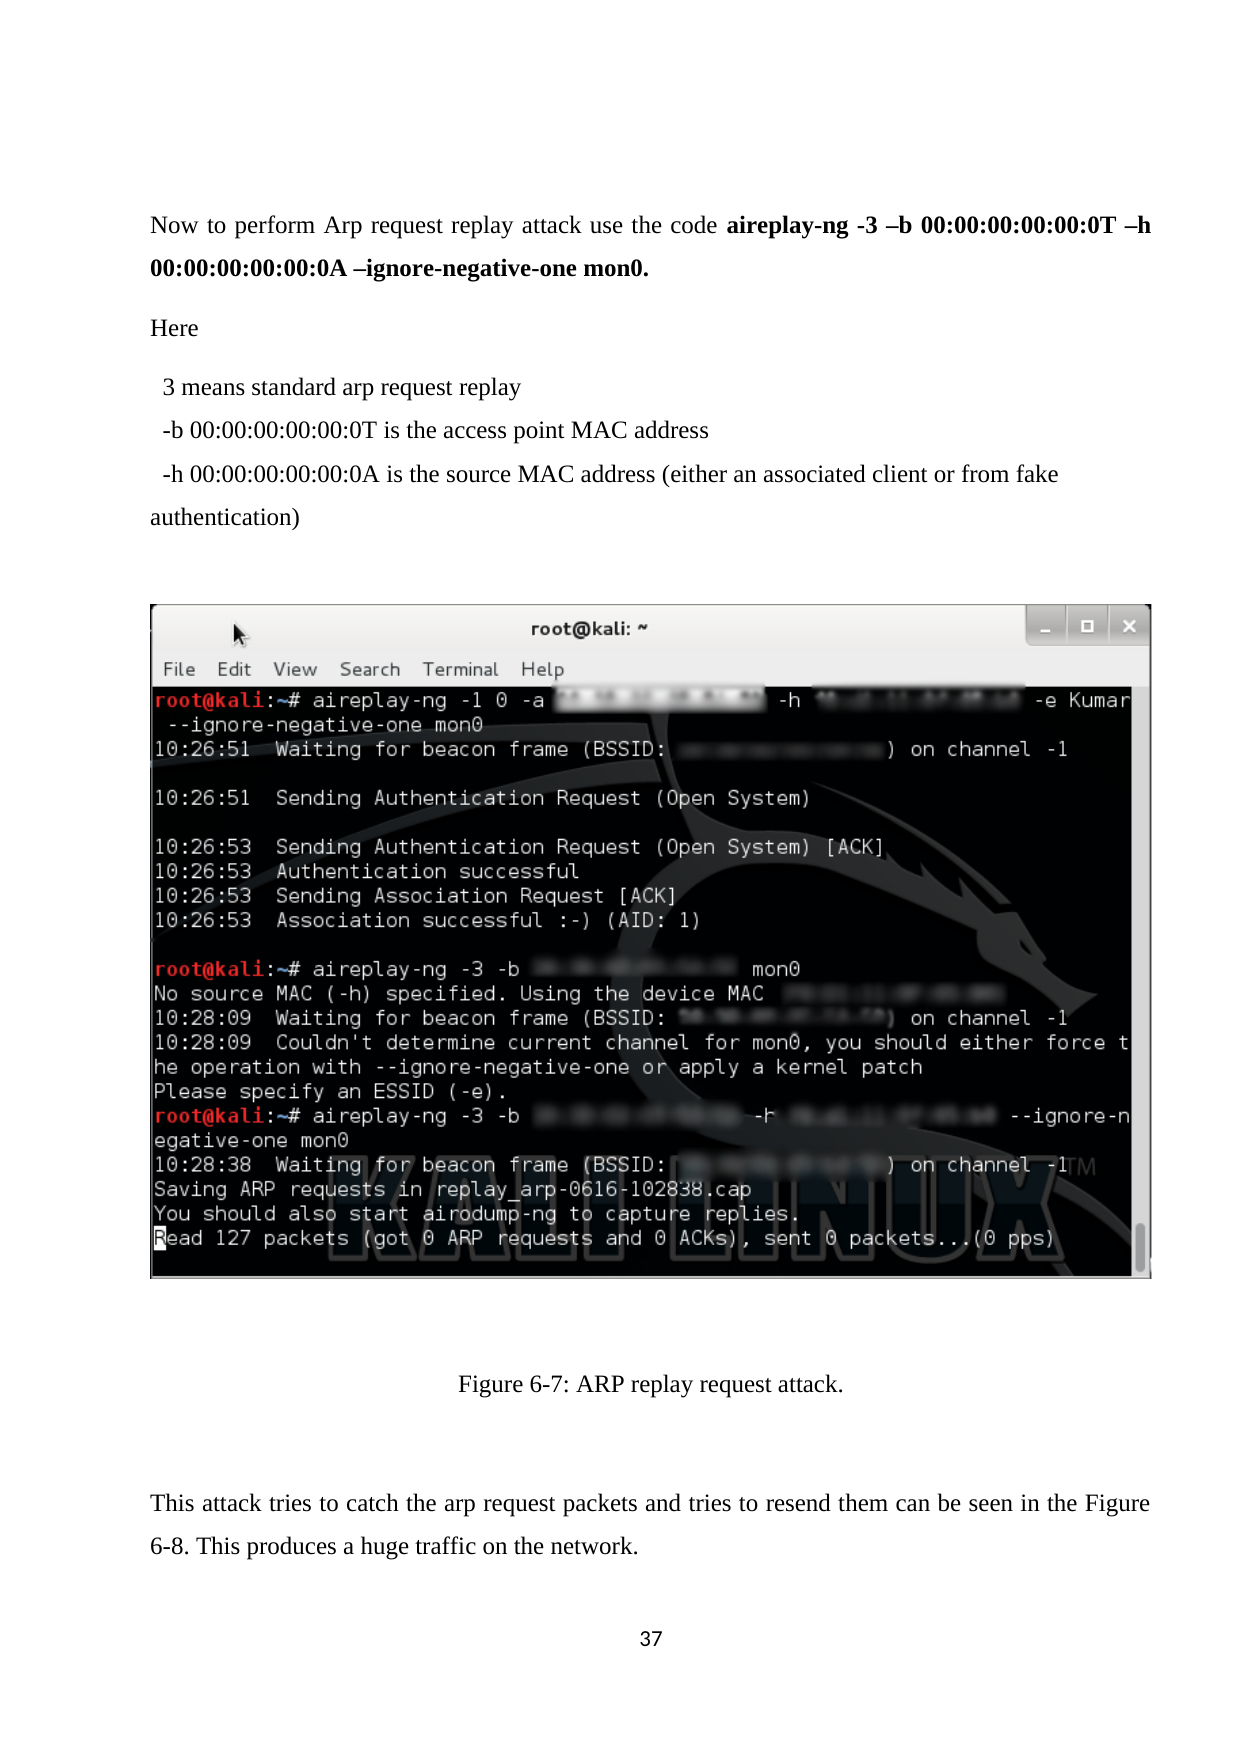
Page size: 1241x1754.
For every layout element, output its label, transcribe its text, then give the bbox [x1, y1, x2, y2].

text -b 00:00:00:00:00:0T is the access point MAC address [150, 416, 1152, 444]
text -h 00:00:00:00:00:0A is the source MAC address (either an associated client or from fake authentication) [150, 459, 1152, 531]
text Here [150, 313, 1152, 341]
text Now to perform Arp request replay attack use the code aireplay-ng -3 –b 00:00:00:00:00:0T –h 00:00:00:00:00:0A –ignore-negative-one mon0. [150, 210, 1152, 282]
text Figure 6-7: ARP replay request attack. [150, 1369, 1152, 1397]
text This attack tries to catch the arp request packets and tries to resend them can be seen in the Figure 6-8. This produces a huge traffic on the network. [150, 1488, 1152, 1560]
text 3 means standard arp request replay [150, 372, 1152, 401]
picture [150, 604, 1152, 1279]
